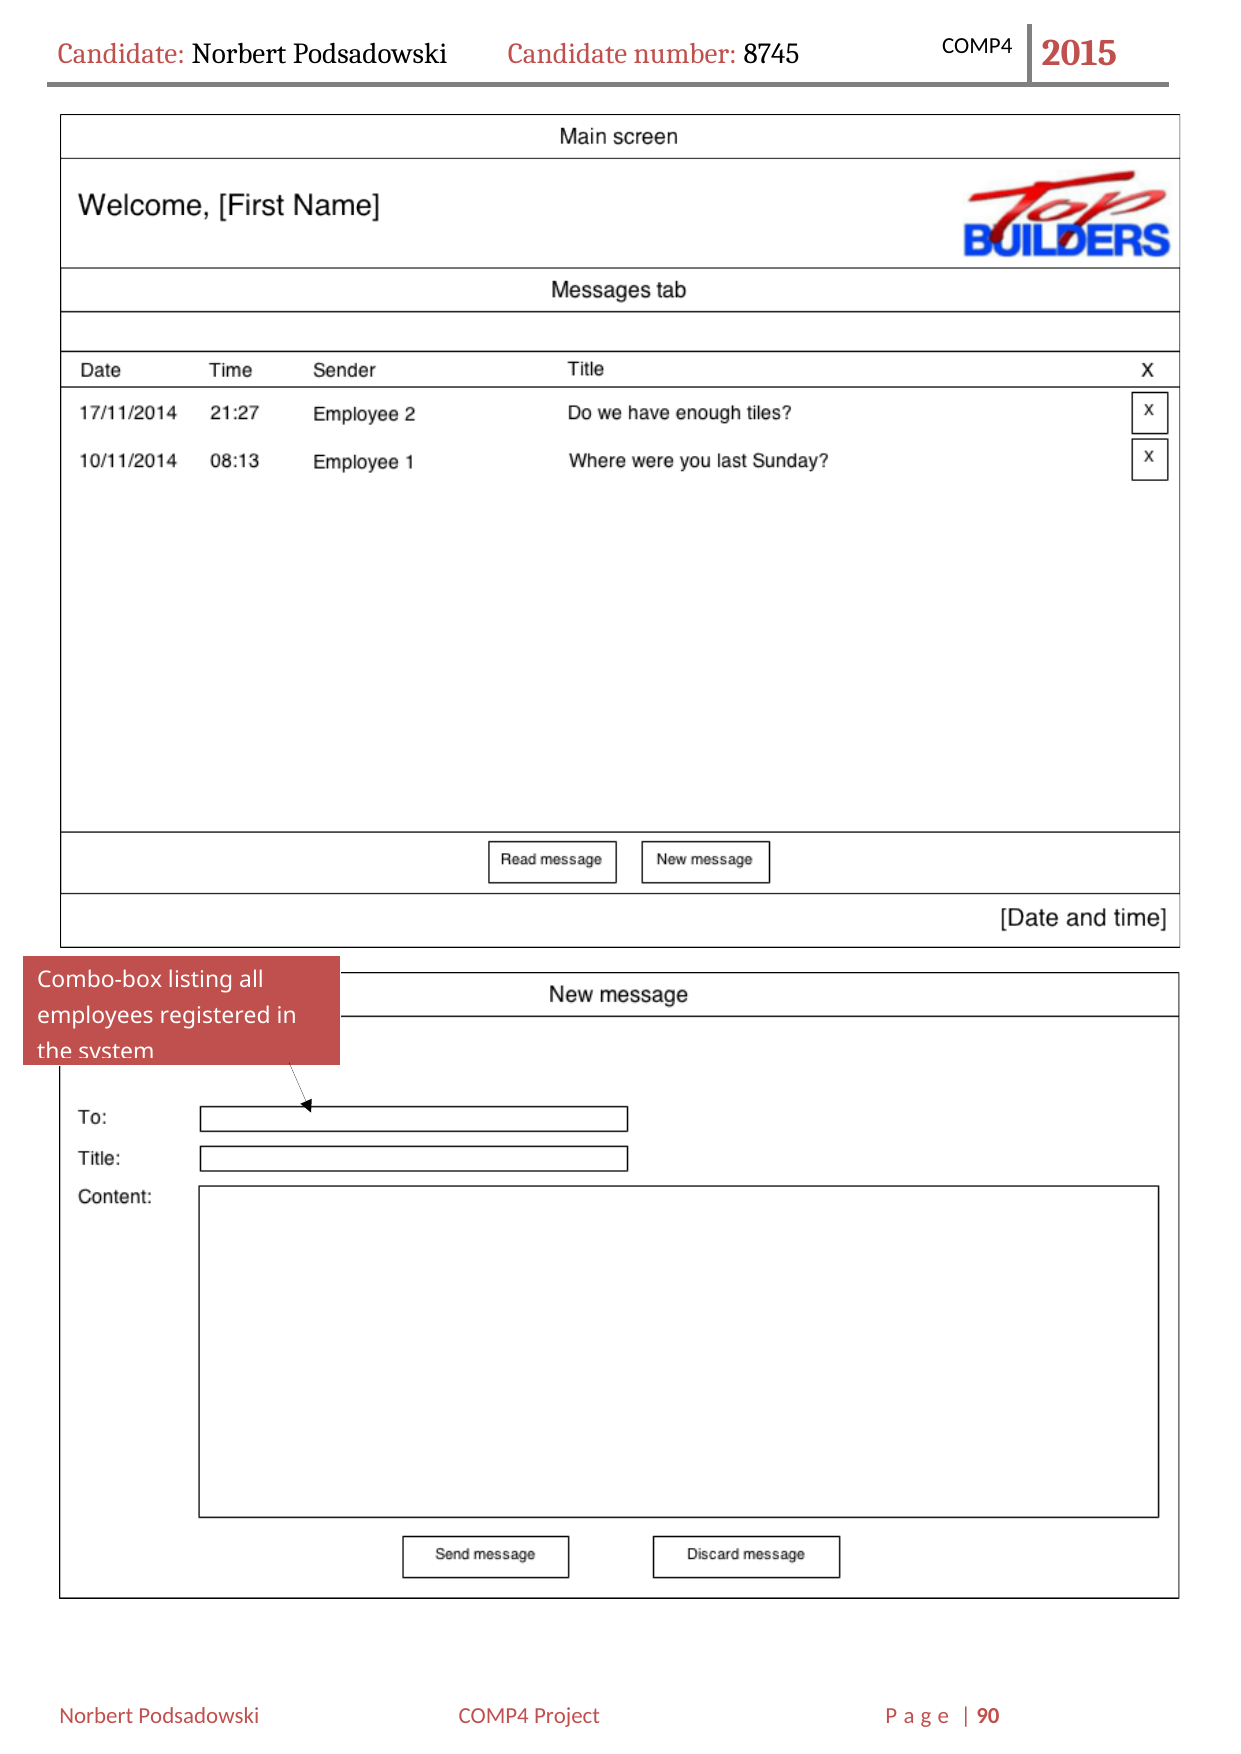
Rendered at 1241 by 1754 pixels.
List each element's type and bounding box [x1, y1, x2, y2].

picture [59, 972, 1180, 1599]
picture [60, 114, 1181, 948]
